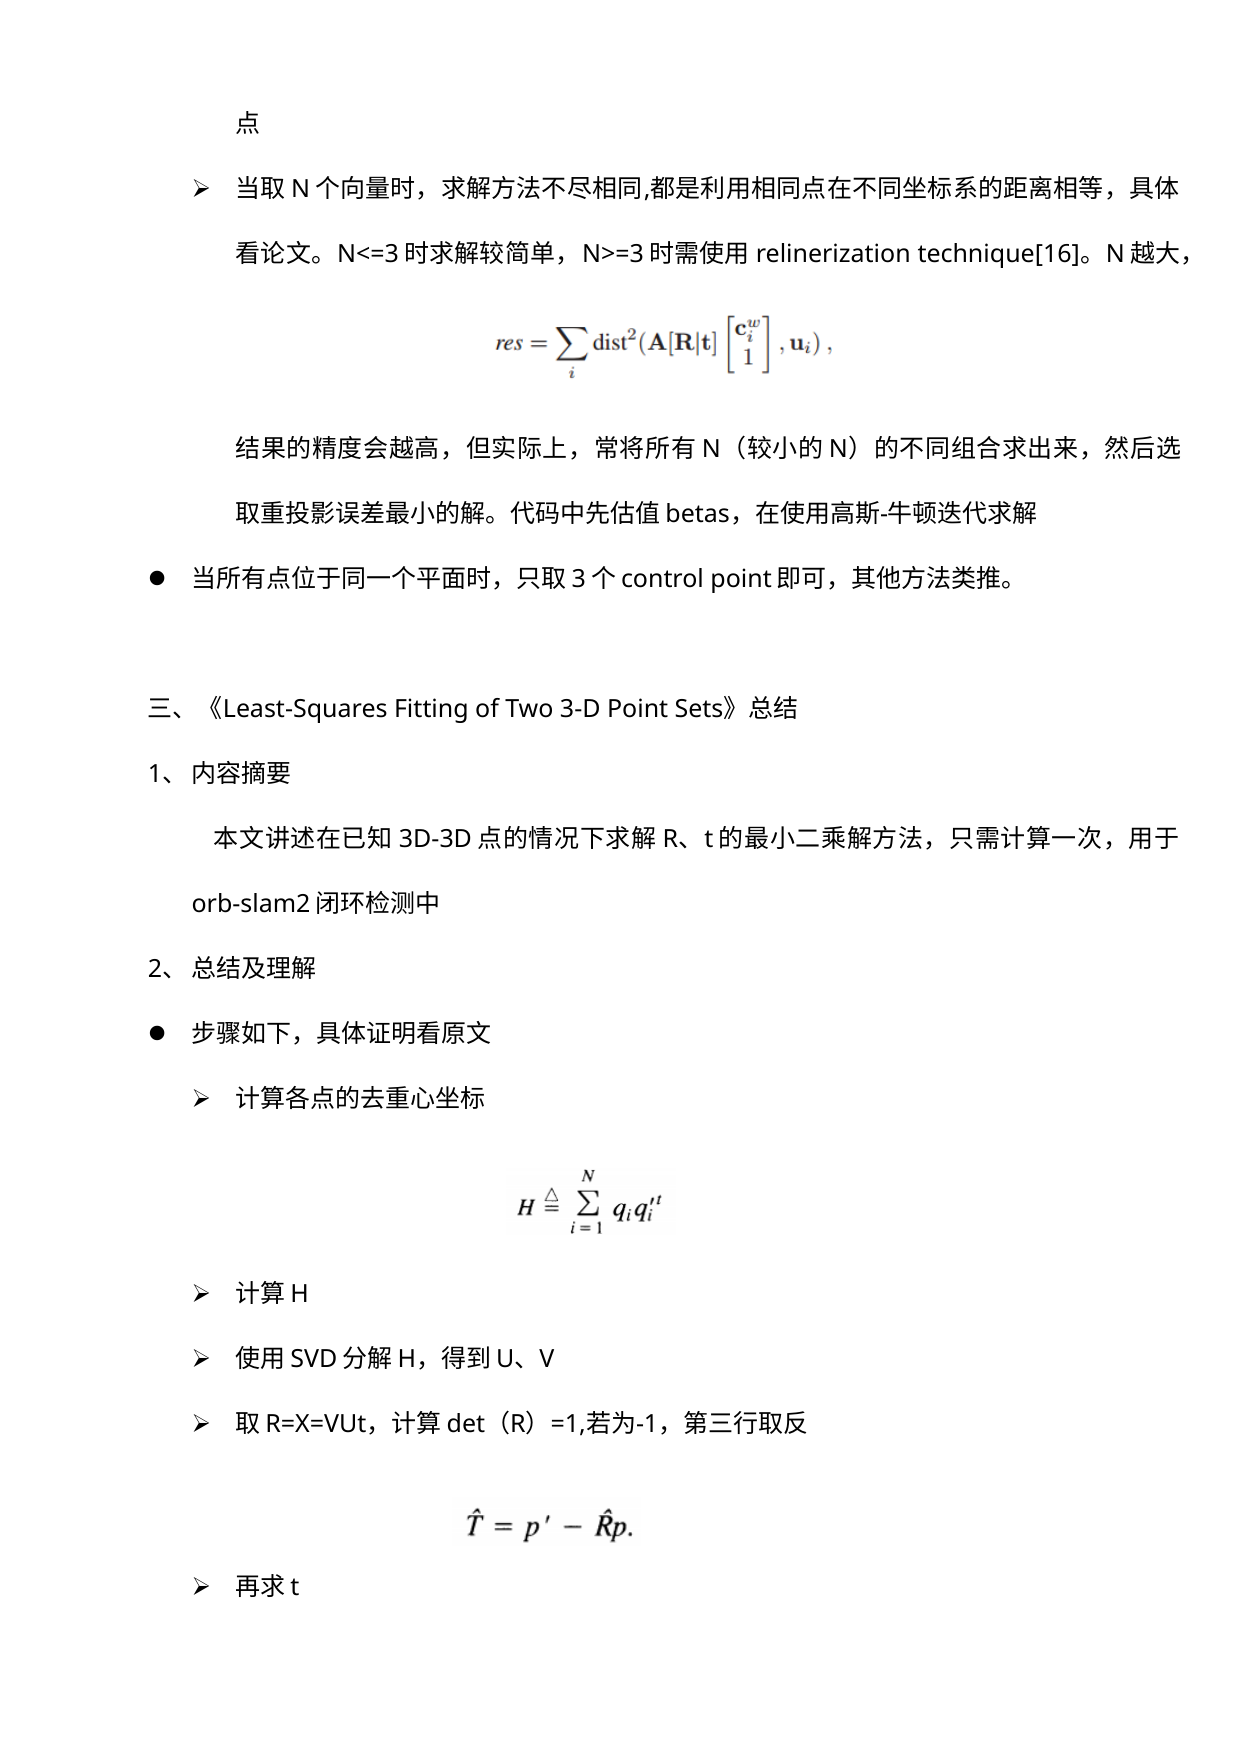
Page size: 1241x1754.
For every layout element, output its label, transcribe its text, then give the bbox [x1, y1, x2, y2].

list 使用SVD分解H，得到U、V [191, 1324, 1181, 1389]
list 本文讲述在已知3D-3D点的情况下求解R、t的最小二乘解方法，只需计算一次，用于orb-slam2闭环检测中 [191, 804, 1181, 934]
list 内容摘要 [148, 739, 1181, 804]
picture [506, 1168, 677, 1237]
picture [451, 1497, 641, 1552]
list 总结及理解 [148, 934, 1181, 999]
list 《Least-Squares Fitting of Two 3-D Point Sets》总结 [148, 674, 1181, 739]
list 计算H [191, 1129, 1181, 1324]
list 当取N个向量时，求解方法不尽相同,都是利用相同点在不同坐标系的距离相等，具体看论文。N<=3时求解较简单，N>=3时需使用relinerization technique[16]。N越大，结果的精度会越高，但实际上，常将所有N（较小的N）的不同组合求出来，然后选取重投影误差最小的解。代码中先估值betas，在使用高斯-牛顿迭代求解 [191, 154, 1181, 544]
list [191, 89, 1181, 154]
list 当所有点位于同一个平面时，只取3个control point即可，其他方法类推。 [148, 544, 1181, 609]
list 再求t [191, 1454, 1181, 1617]
list 计算各点的去重心坐标 [191, 1064, 1181, 1129]
list 取R=X=VUt，计算det（R）=1,若为-1，第三行取反 [191, 1389, 1181, 1454]
picture [479, 309, 849, 386]
list 步骤如下，具体证明看原文 [148, 999, 1181, 1064]
